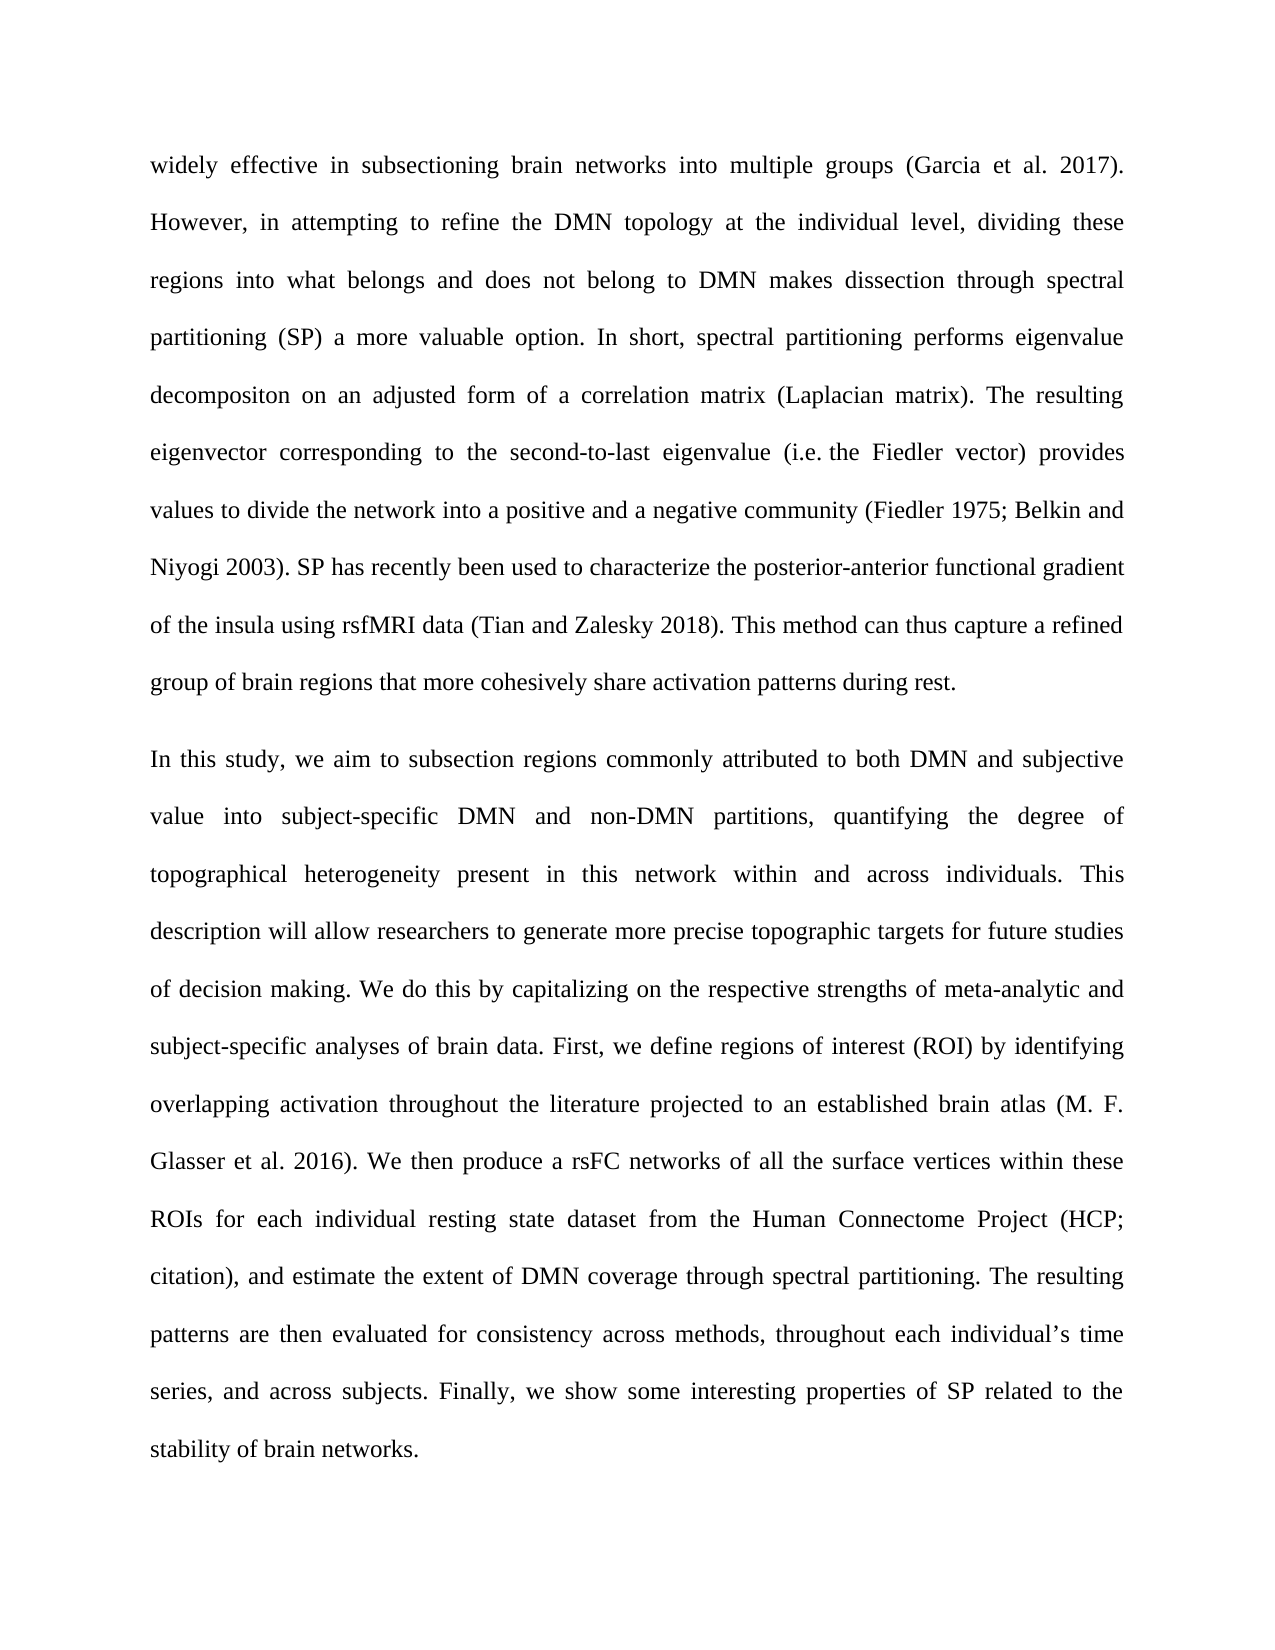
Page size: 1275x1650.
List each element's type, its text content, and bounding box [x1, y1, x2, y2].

text In this study, we aim to subsection regions commonly attributed to both DMN and subjective value into subject-specific DMN and non-DMN partitions, quantifying the degree of topographical heterogeneity present in this network within and across individuals. This description will allow researchers to generate more precise topographic targets for future studies of decision making. We do this by capitalizing on the respective strengths of meta-analytic and subject-specific analyses of brain data. First, we define regions of interest (ROI) by identifying overlapping activation throughout the literature projected to an established brain atlas (M. F. Glasser et al. 2016). We then produce a rsFC networks of all the surface vertices within these ROIs for each individual resting state dataset from the Human Connectome Project (HCP; citation), and estimate the extent of DMN coverage through spectral partitioning. The resulting patterns are then evaluated for consistency across methods, throughout each individual’s time series, and across subjects. Finally, we show some interesting properties of SP related to the stability of brain networks. [150, 744, 1125, 1462]
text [150, 150, 1125, 696]
